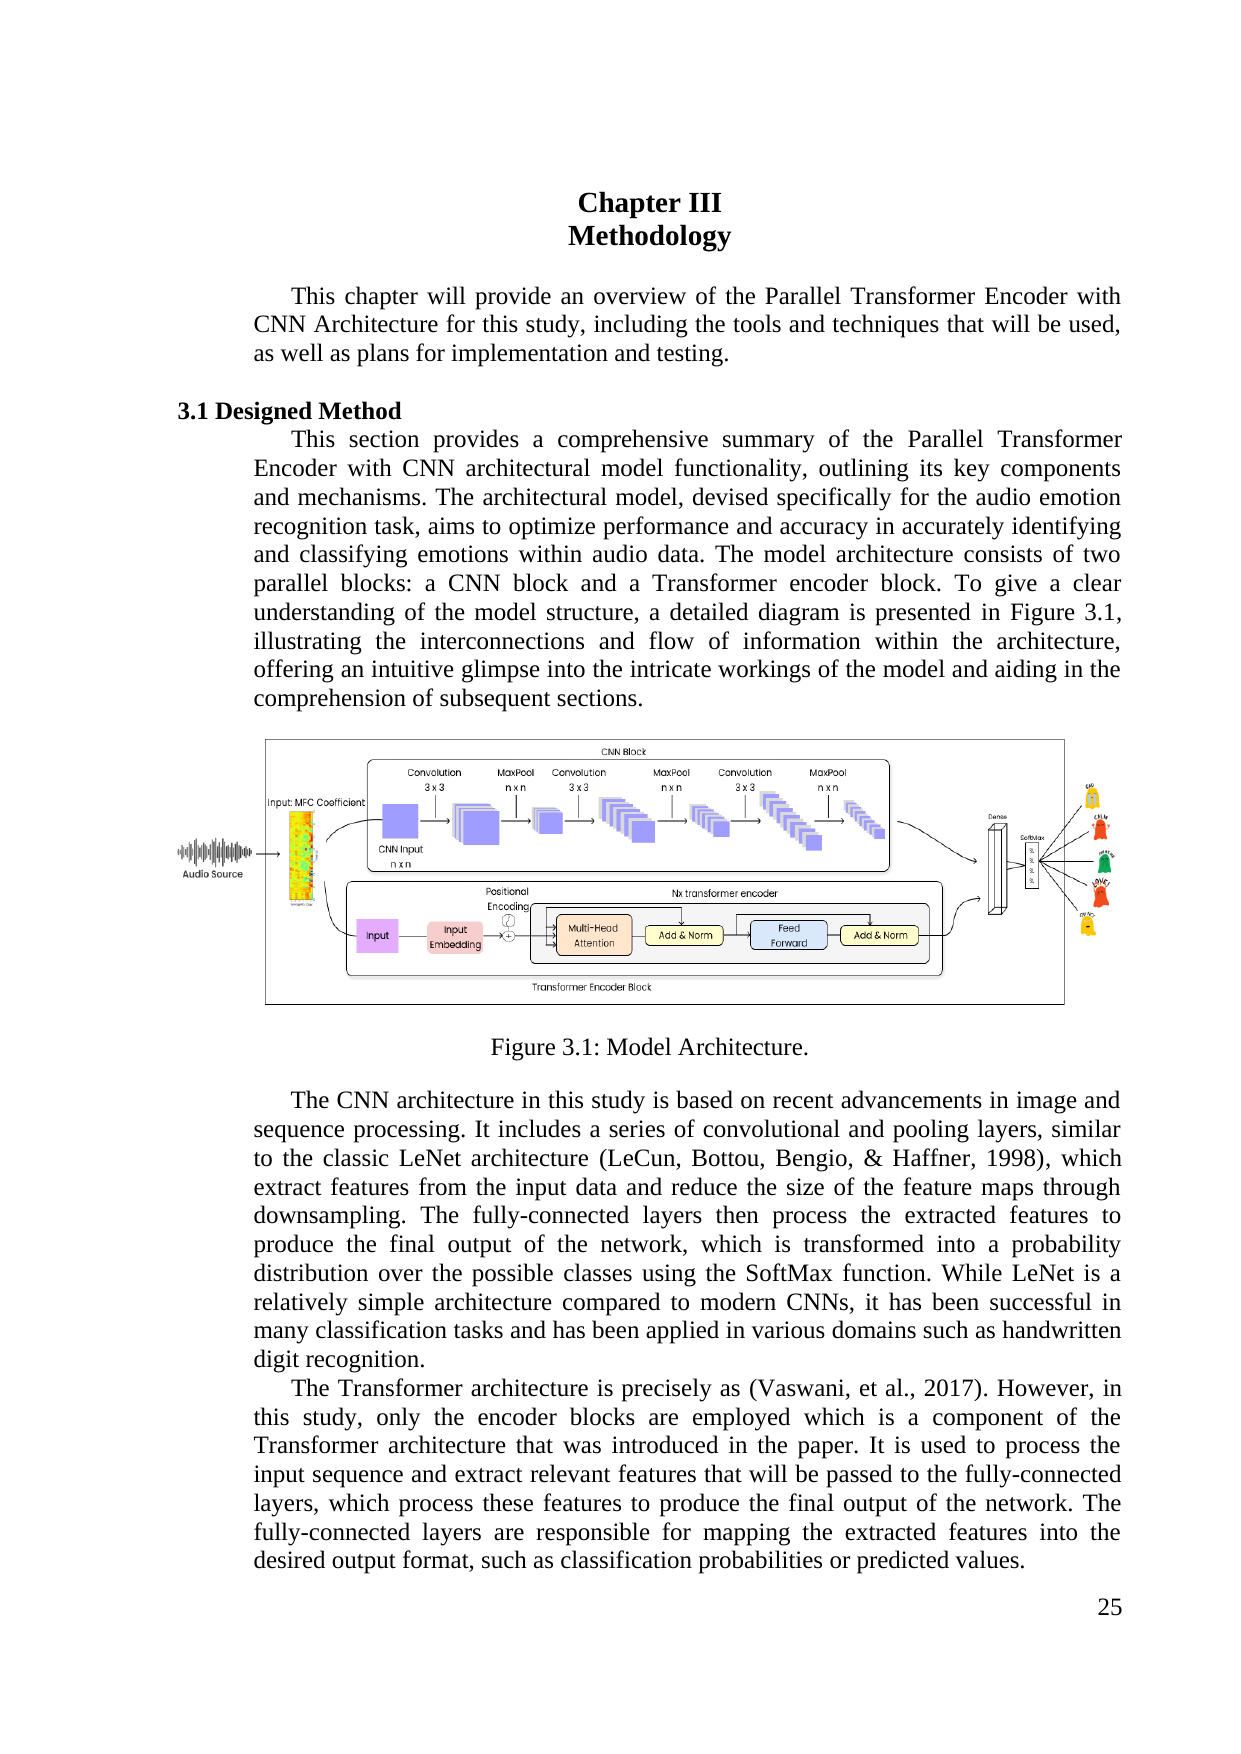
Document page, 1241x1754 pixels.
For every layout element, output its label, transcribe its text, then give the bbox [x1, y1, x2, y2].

text The Transformer architecture is precisely as. However, in this study, only the encoder blocks are employed which is a component of the Transformer architecture that was introduced in the paper. It is used to process the input sequence and extract relevant features that will be passed to the fully-connected layers, which process these features to produce the final output of the network. The fully-connected layers are responsible for mapping the extracted features into the desired output format, such as classification probabilities or predicted values. [253, 1373, 1122, 1574]
subtitle Chapter III [177, 185, 1122, 218]
text This section provides a comprehensive summary of the Parallel Transformer Encoder with CNN architectural model functionality, outlining its key components and mechanisms. The architectural model, devised specifically for the audio emotion recognition task, aims to optimize performance and accuracy in accurately identifying and classifying emotions within audio data. The model architecture consists of two parallel blocks: a CNN block and a Transformer encoder block. To give a clear understanding of the model structure, a detailed diagram is presented in Figure 3.1, illustrating the interconnections and flow of information within the architecture, offering an intuitive glimpse into the intricate workings of the model and aiding in the comprehension of subsequent sections. [253, 424, 1122, 712]
picture [177, 737, 1117, 1007]
text The CNN architecture in this study is based on recent advancements in image and sequence processing. It includes a series of convolutional and pooling layers, similar to the classic LeNet architecture, which extract features from the input data and reduce the size of the feature maps through downsampling. The fully-connected layers then process the extracted features to produce the final output of the network, which is transformed into a probability distribution over the possible classes using the SoftMax function. While LeNet is a relatively simple architecture compared to modern CNNs, it has been successful in many classification tasks and has been applied in various domains such as handwritten digit recognition. [253, 1086, 1122, 1373]
text This chapter will provide an overview of the Parallel Transformer Encoder with CNN Architecture for this study, including the tools and techniques that will be used, as well as plans for implementation and testing. [253, 281, 1122, 367]
subtitle Designed Method [177, 396, 1122, 424]
text Methodology [177, 218, 1122, 252]
text Figure 3.1: Model Architecture. [177, 1032, 1122, 1061]
